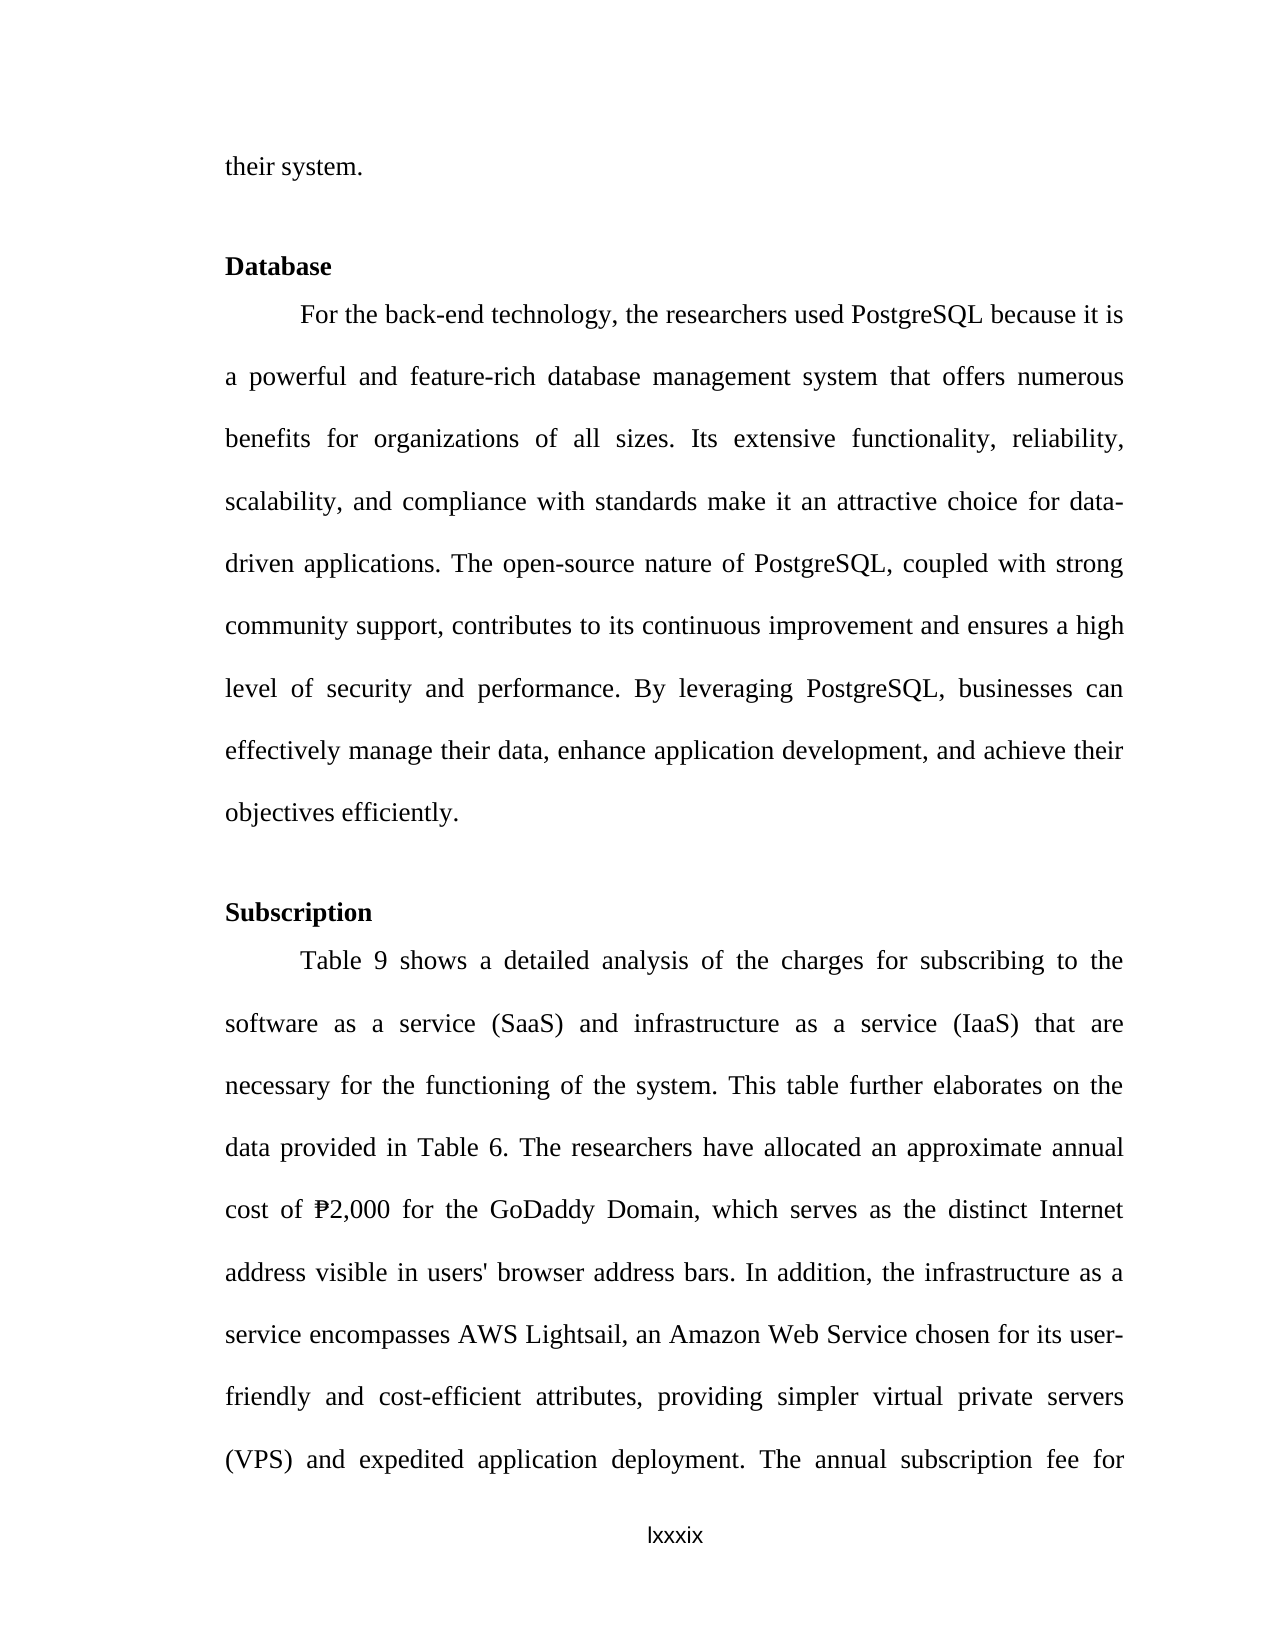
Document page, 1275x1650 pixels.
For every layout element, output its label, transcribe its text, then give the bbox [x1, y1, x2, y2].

text For the back-end technology, the researchers used PostgreSQL because it is a powerful and feature-rich database management system that offers numerous benefits for organizations of all sizes. Its extensive functionality, reliability, scalability, and compliance with standards make it an attractive choice for data-driven applications. The open-source nature of PostgreSQL, coupled with strong community support, contributes to its continuous improvement and ensures a high level of security and performance. By leveraging PostgreSQL, businesses can effectively manage their data, enhance application development, and achieve their objectives efficiently. [225, 298, 1125, 827]
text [225, 944, 1125, 1474]
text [225, 150, 1125, 181]
subtitle Database [225, 250, 1125, 281]
subtitle Subscription [225, 896, 1125, 927]
